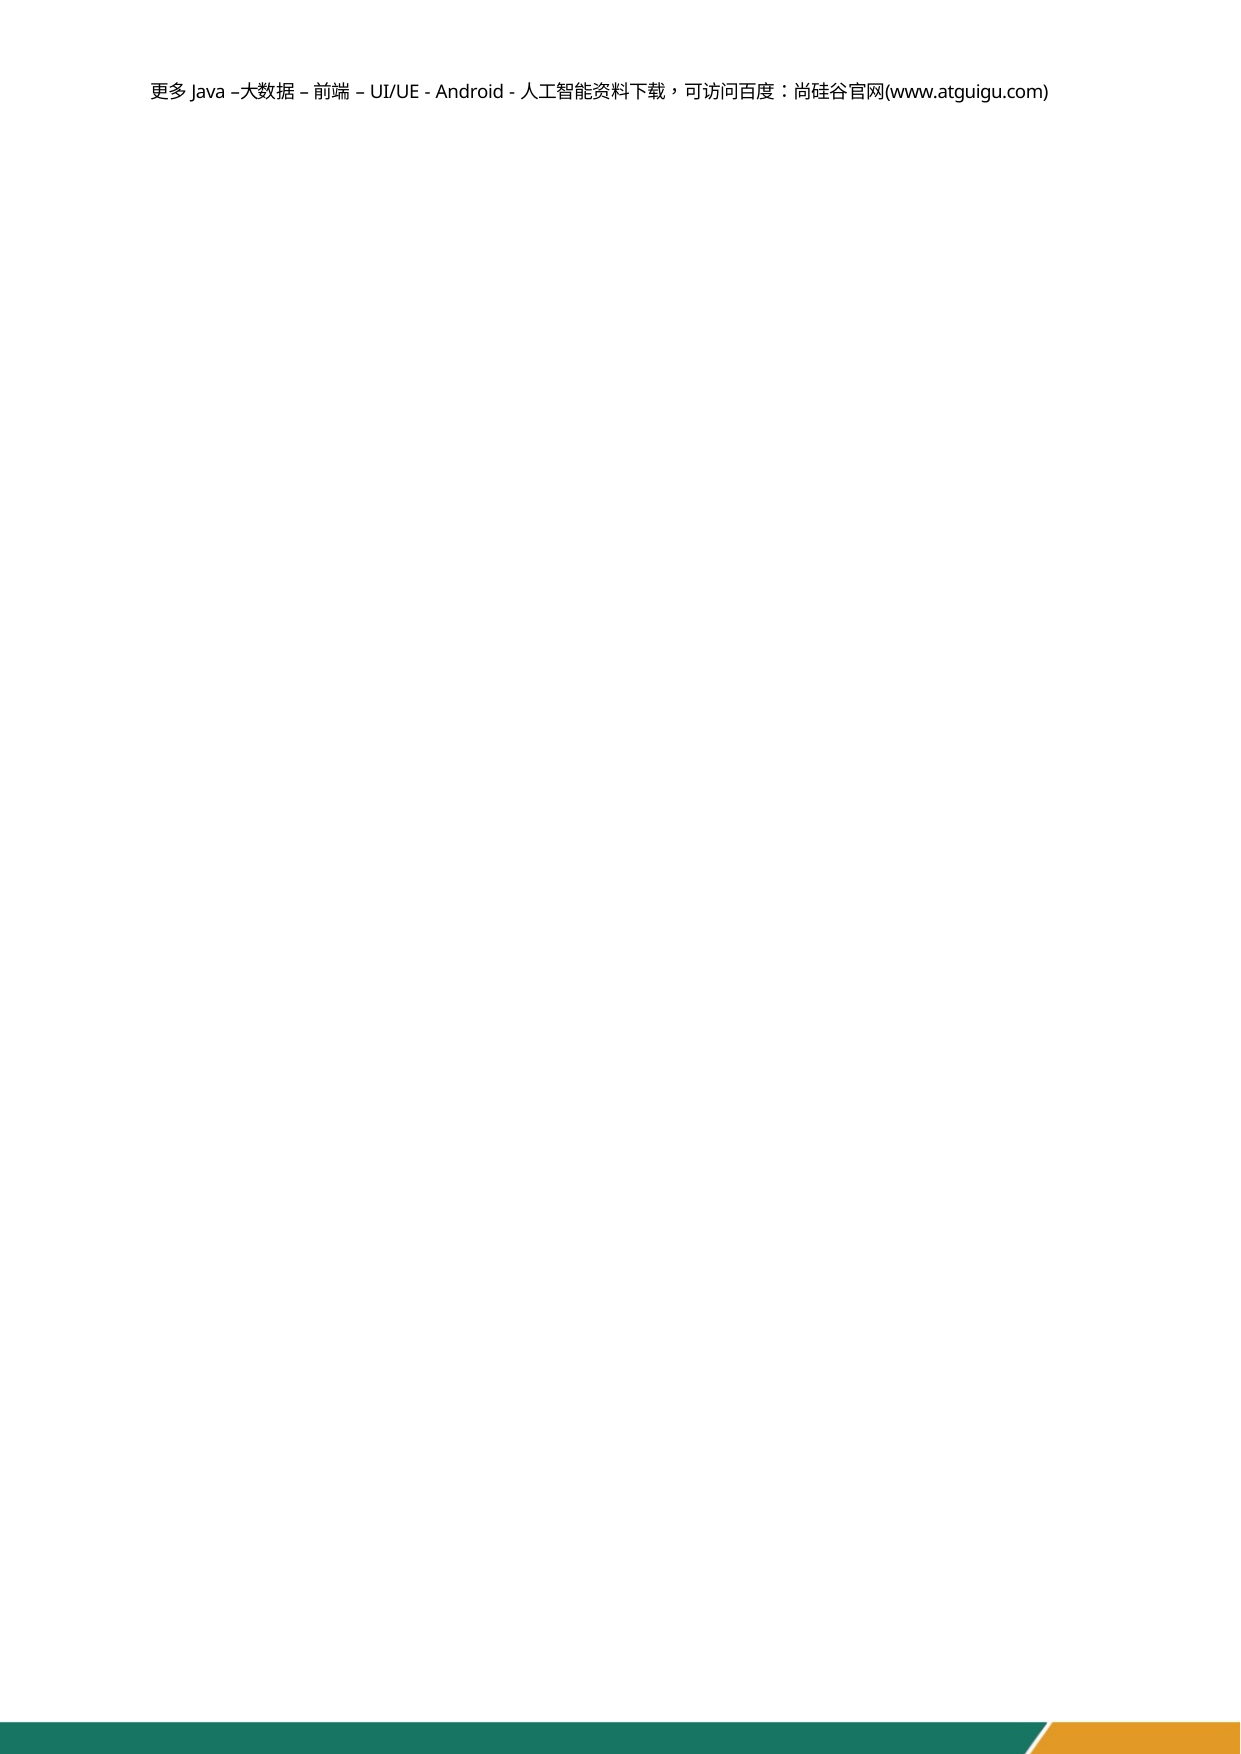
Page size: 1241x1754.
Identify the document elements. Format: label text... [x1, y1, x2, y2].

text 更多Java –大数据 – 前端 – UI/UE - Android - 人工智能资料下载，可访问百度：尚硅谷官网(www.atguigu.com) [150, 80, 1097, 104]
picture [0, 1720, 1241, 1754]
